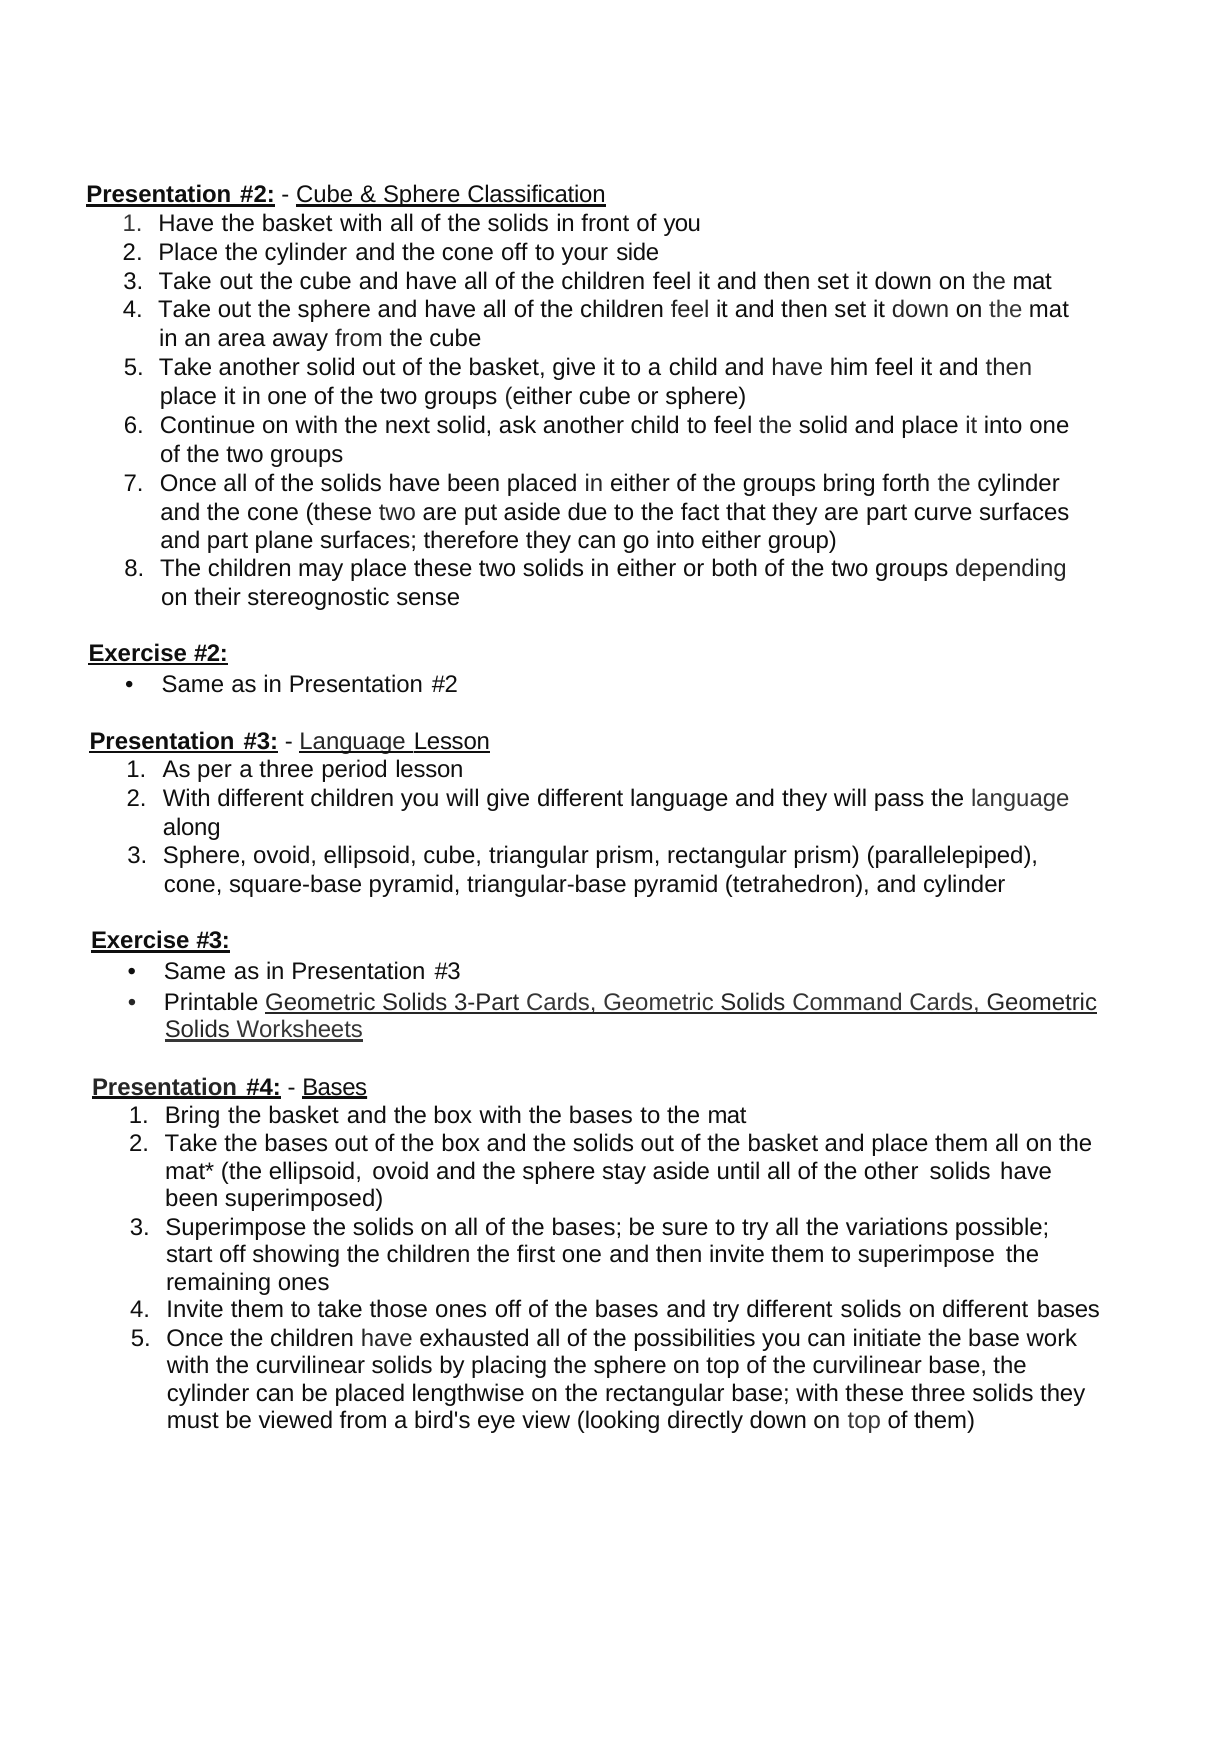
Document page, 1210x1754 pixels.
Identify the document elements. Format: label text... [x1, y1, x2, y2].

list Take another solid out of the basket, give it to a child and have him feel it and then place it in one of the two groups (either cube or sphere) [123, 353, 1042, 410]
list Have the basket with all of the solids in front of you [122, 209, 1116, 237]
list Continue on with the next solid, ask another child to feel the solid and place it into one of the two groups [123, 411, 1078, 468]
list Take out the cube and have all of the children feel it and then set it down on the mat [123, 267, 1116, 294]
list Once the children have exhausted all of the possibilities you can initiate the base work with the curvilinear solids by placing the sphere on top of the curvilinear base, the cylinder can be placed lengthwise on the rectangular base; with these three solids they must be viewed from a bird's eye view (looking directly down on top of them) [131, 1324, 1094, 1434]
list Once all of the solids have been placed in either of the groups bring forth the cylinder and the cone (these two are put aside due to the fact that they are part curve surfaces and part plane surfaces; therefore they can go into either group) [123, 469, 1077, 553]
list Same as in Presentation #2 [125, 670, 1116, 698]
text Presentation #2: - Cube & Sphere Classification [86, 180, 1116, 208]
list Printable Geometric Solids 3-Part Cards, Geometric Solids Command Cards, Geometric Solids Worksheets [128, 988, 1104, 1043]
text Presentation #4: - Bases [92, 1072, 1116, 1100]
list Bring the basket and the box with the bases to the mat [128, 1101, 1116, 1128]
subtitle Exercise #2: [88, 639, 1116, 667]
list Invite them to take those ones off of the bases and try different solids on different bases [130, 1296, 1116, 1323]
list Same as in Presentation #3 [127, 957, 1116, 985]
list The children may place these two solids in either or both of the two groups depending on their stereognostic sense [124, 554, 1074, 611]
list Place the cylinder and the cone off to your side [122, 238, 1116, 266]
list With different children you will give different language and they will pass the language along [126, 784, 1078, 840]
list Superimpose the solids on all of the bases; be sure to try all the variations possible; start off showing the children the first one and then invite them to superimpose the remaining ones [129, 1212, 1058, 1296]
text Presentation #3: - Language Lesson [89, 727, 1116, 754]
list Take the bases out of the box and the solids out of the basket and place them all on the mat* (the ellipsoid, ovoid and the sphere stay aside until all of the other solids have been superimposed) [129, 1129, 1103, 1212]
subtitle Exercise #3: [91, 926, 1116, 954]
list Take out the sphere and have all of the children feel it and then set it down on the mat in an area away from the cube [123, 295, 1077, 352]
list Sphere, ovoid, ellipsoid, cube, triangular prism, rectangular prism) (parallelepiped), cone, square-base pyramid, triangular-base pyramid (tetrahedron), and cylinder [127, 841, 1049, 897]
list As per a three period lesson [126, 755, 1116, 783]
